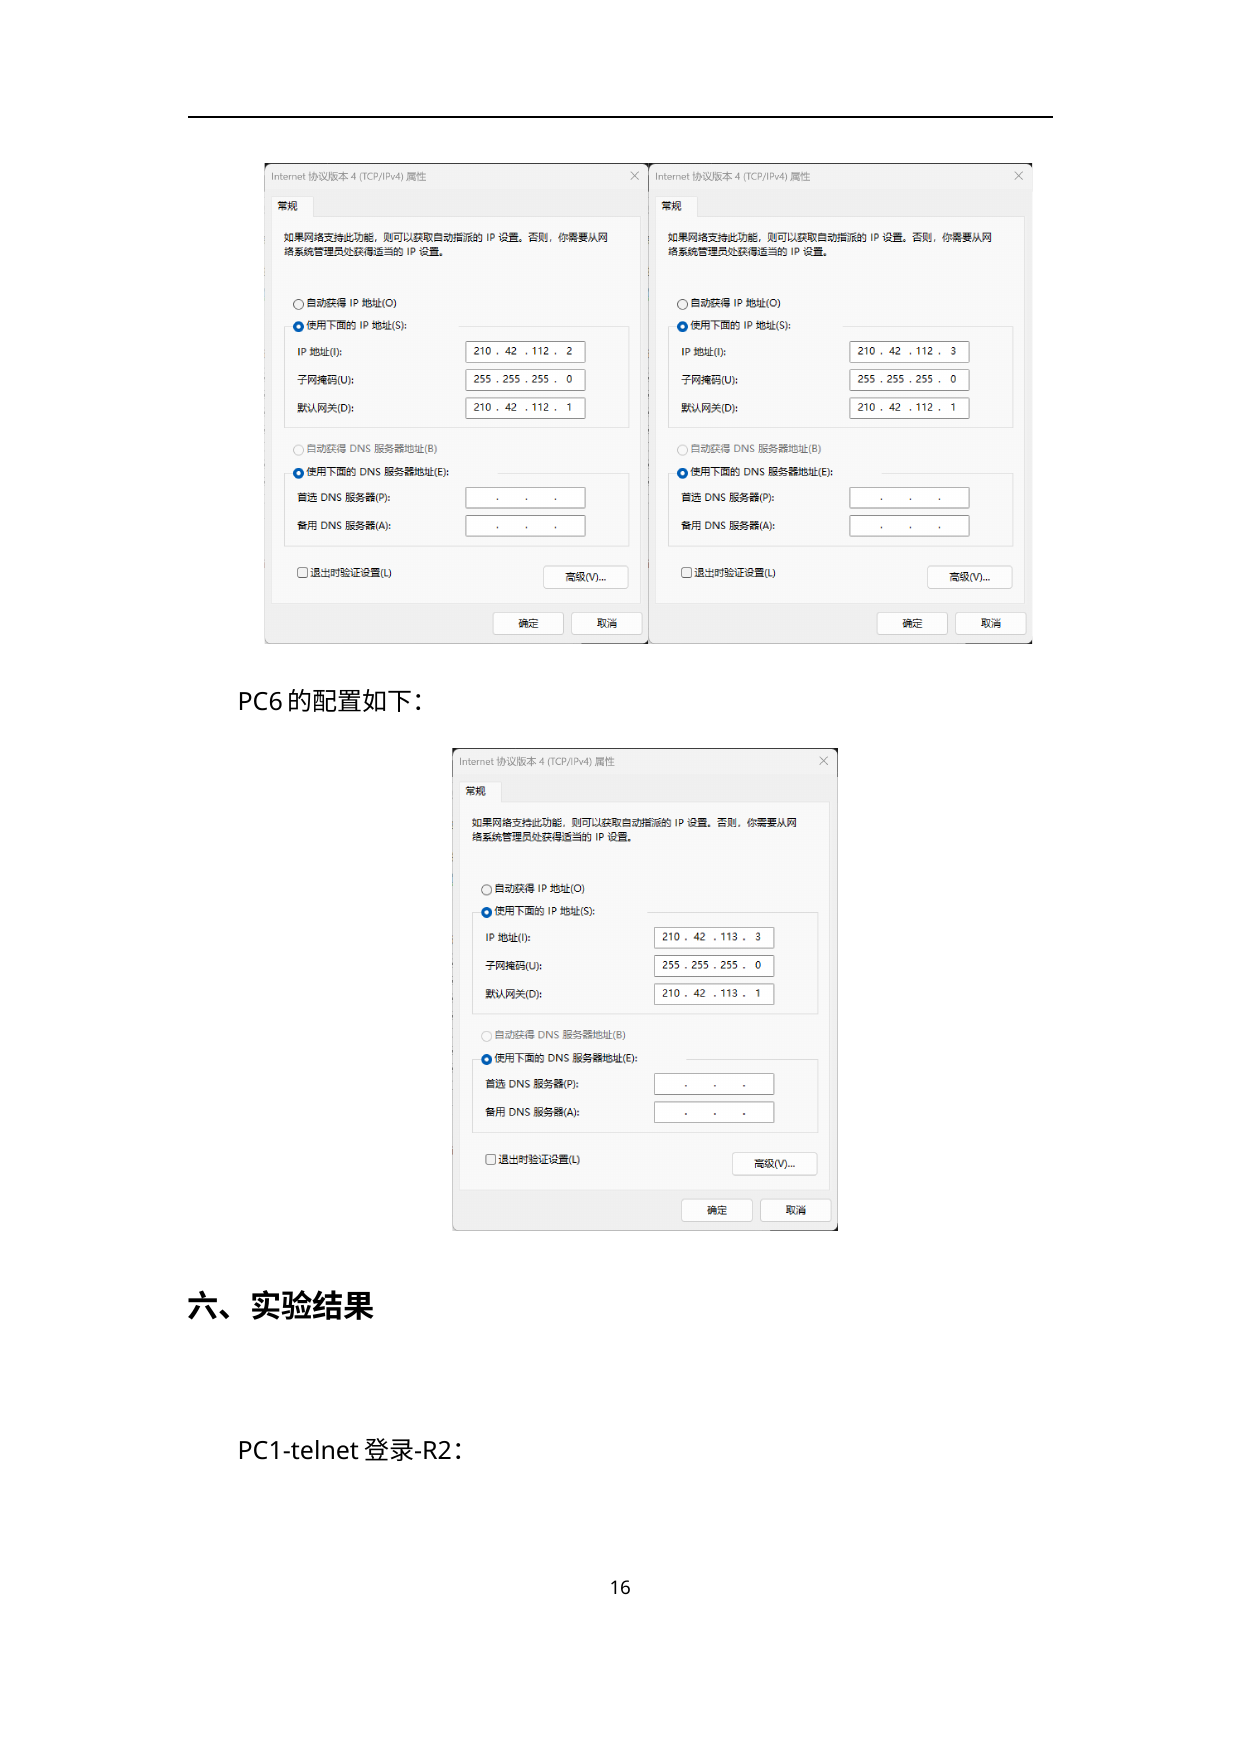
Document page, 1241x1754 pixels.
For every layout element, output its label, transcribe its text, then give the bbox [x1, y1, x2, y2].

picture [264, 163, 1033, 644]
subtitle 六、实验结果 [187, 1271, 1053, 1336]
picture [452, 748, 838, 1231]
text PC1-telnet登录-R2： [187, 1416, 1053, 1481]
text PC6的配置如下： [187, 667, 1053, 732]
